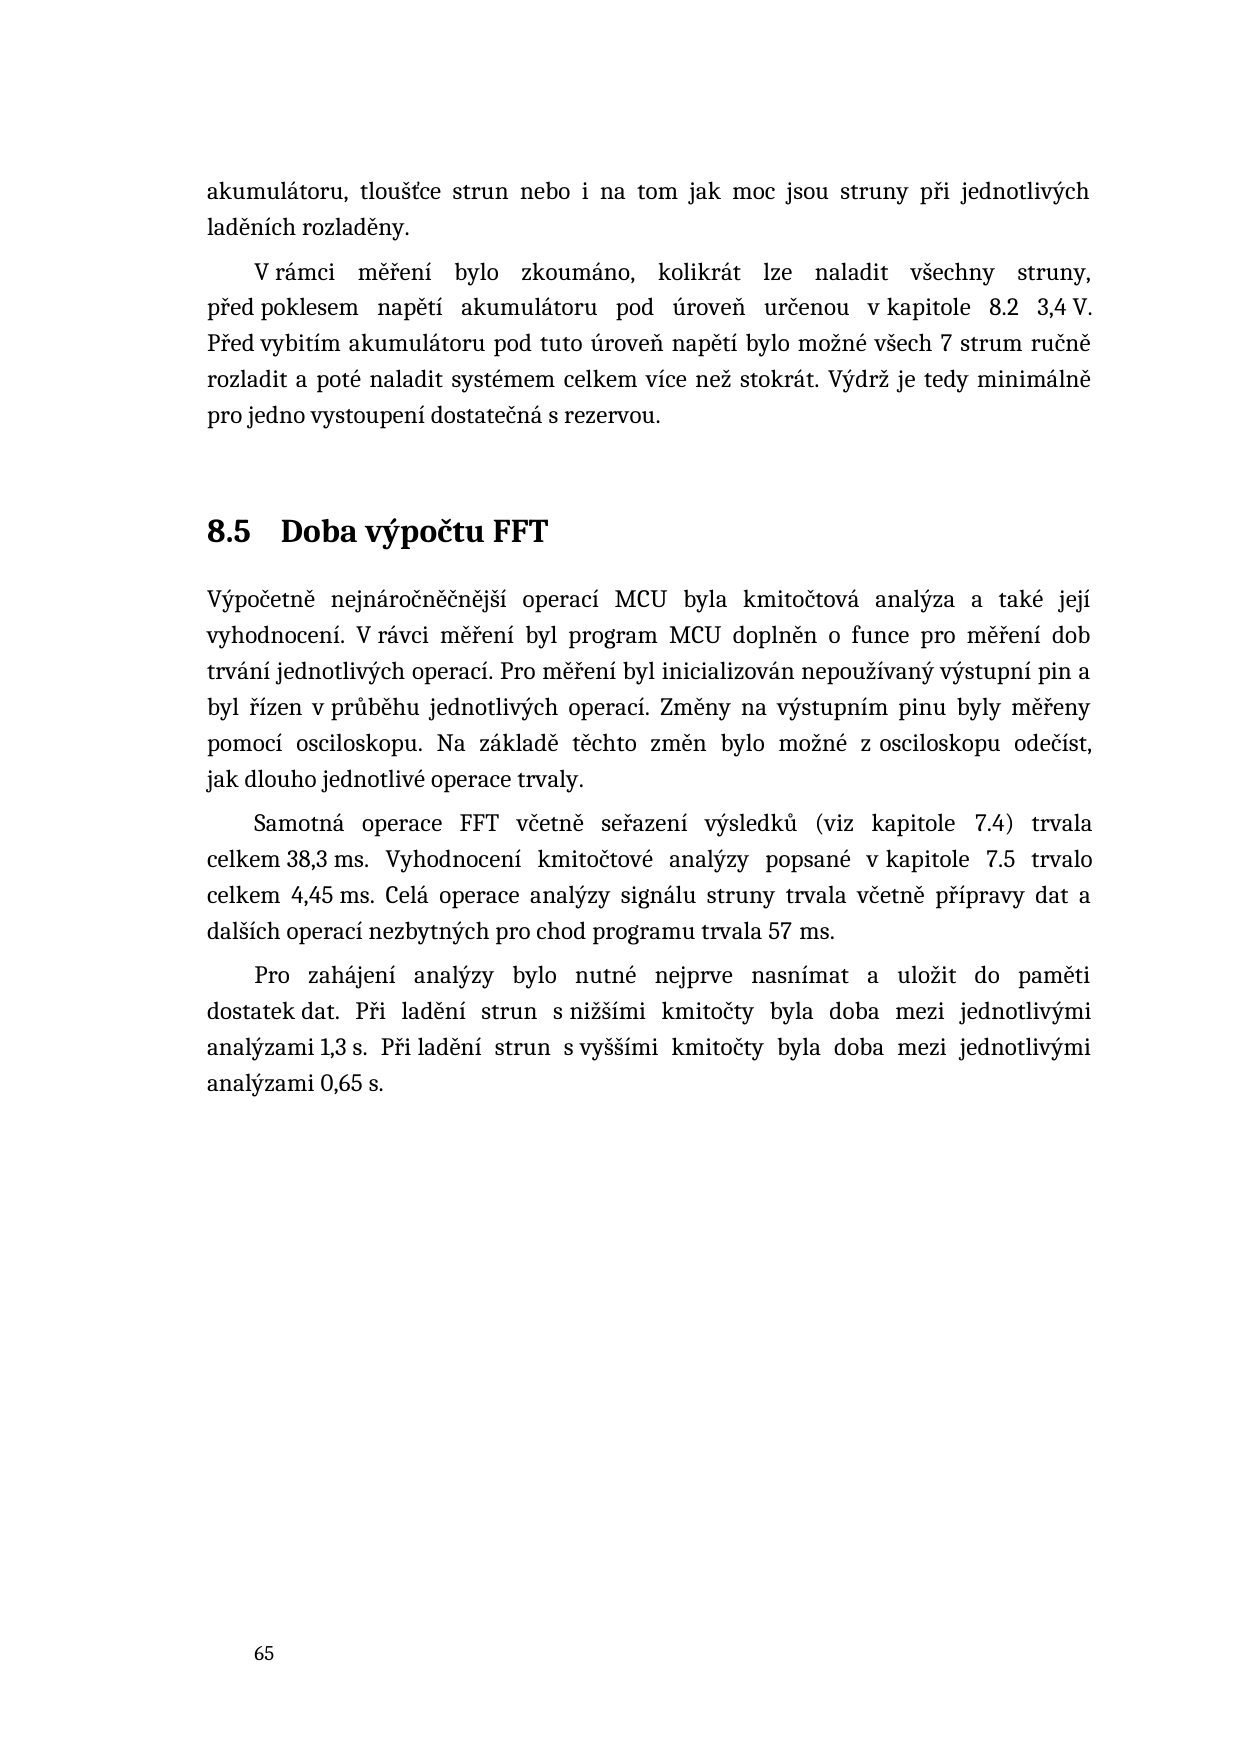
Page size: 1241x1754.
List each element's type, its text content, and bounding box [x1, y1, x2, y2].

text Samotná operace FFT včetně seřazení výsledků (viz kapitole 7.4) trvala celkem 38,3 ms. Vyhodnocení kmitočtové analýzy popsané v kapitole 7.5 trvalo celkem 4,45 ms. Celá operace analýzy signálu struny trvala včetně přípravy dat a dalších operací nezbytných pro chod programu trvala 57 ms. [207, 809, 1092, 946]
text V rámci měření bylo zkoumáno, kolikrát lze naladit všechny struny, před poklesem napětí akumulátoru pod úroveň určenou v kapitole 8.2 3,4 V. Před vybitím akumulátoru pod tuto úroveň napětí bylo možné všech 7 strum ručně rozladit a poté naladit systémem celkem více než stokrát. Výdrž je tedy minimálně pro jedno vystoupení dostatečná s rezervou. [207, 257, 1092, 430]
text Pro zahájení analýzy bylo nutné nejprve nasnímat a uložit do paměti dostatek dat. Při ladění strun s nižšími kmitočty byla doba mezi jednotlivými analýzami 1,3 s. Při ladění strun s vyššími kmitočty byla doba mezi jednotlivými analýzami 0,65 s. [207, 961, 1092, 1098]
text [207, 177, 1092, 242]
subtitle Doba výpočtu FFT [207, 512, 1092, 550]
text Výpočetně nejnáročněčnější operací MCU byla kmitočtová analýza a také její vyhodnocení. V rávci měření byl program MCU doplněn o funce pro měření dob trvání jednotlivých operací. Pro měření byl inicializován nepoužívaný výstupní pin a byl řízen v průběhu jednotlivých operací. Změny na výstupním pinu byly měřeny pomocí osciloskopu. Na základě těchto změn bylo možné z osciloskopu odečíst, jak dlouho jednotlivé operace trvaly. [207, 585, 1092, 793]
